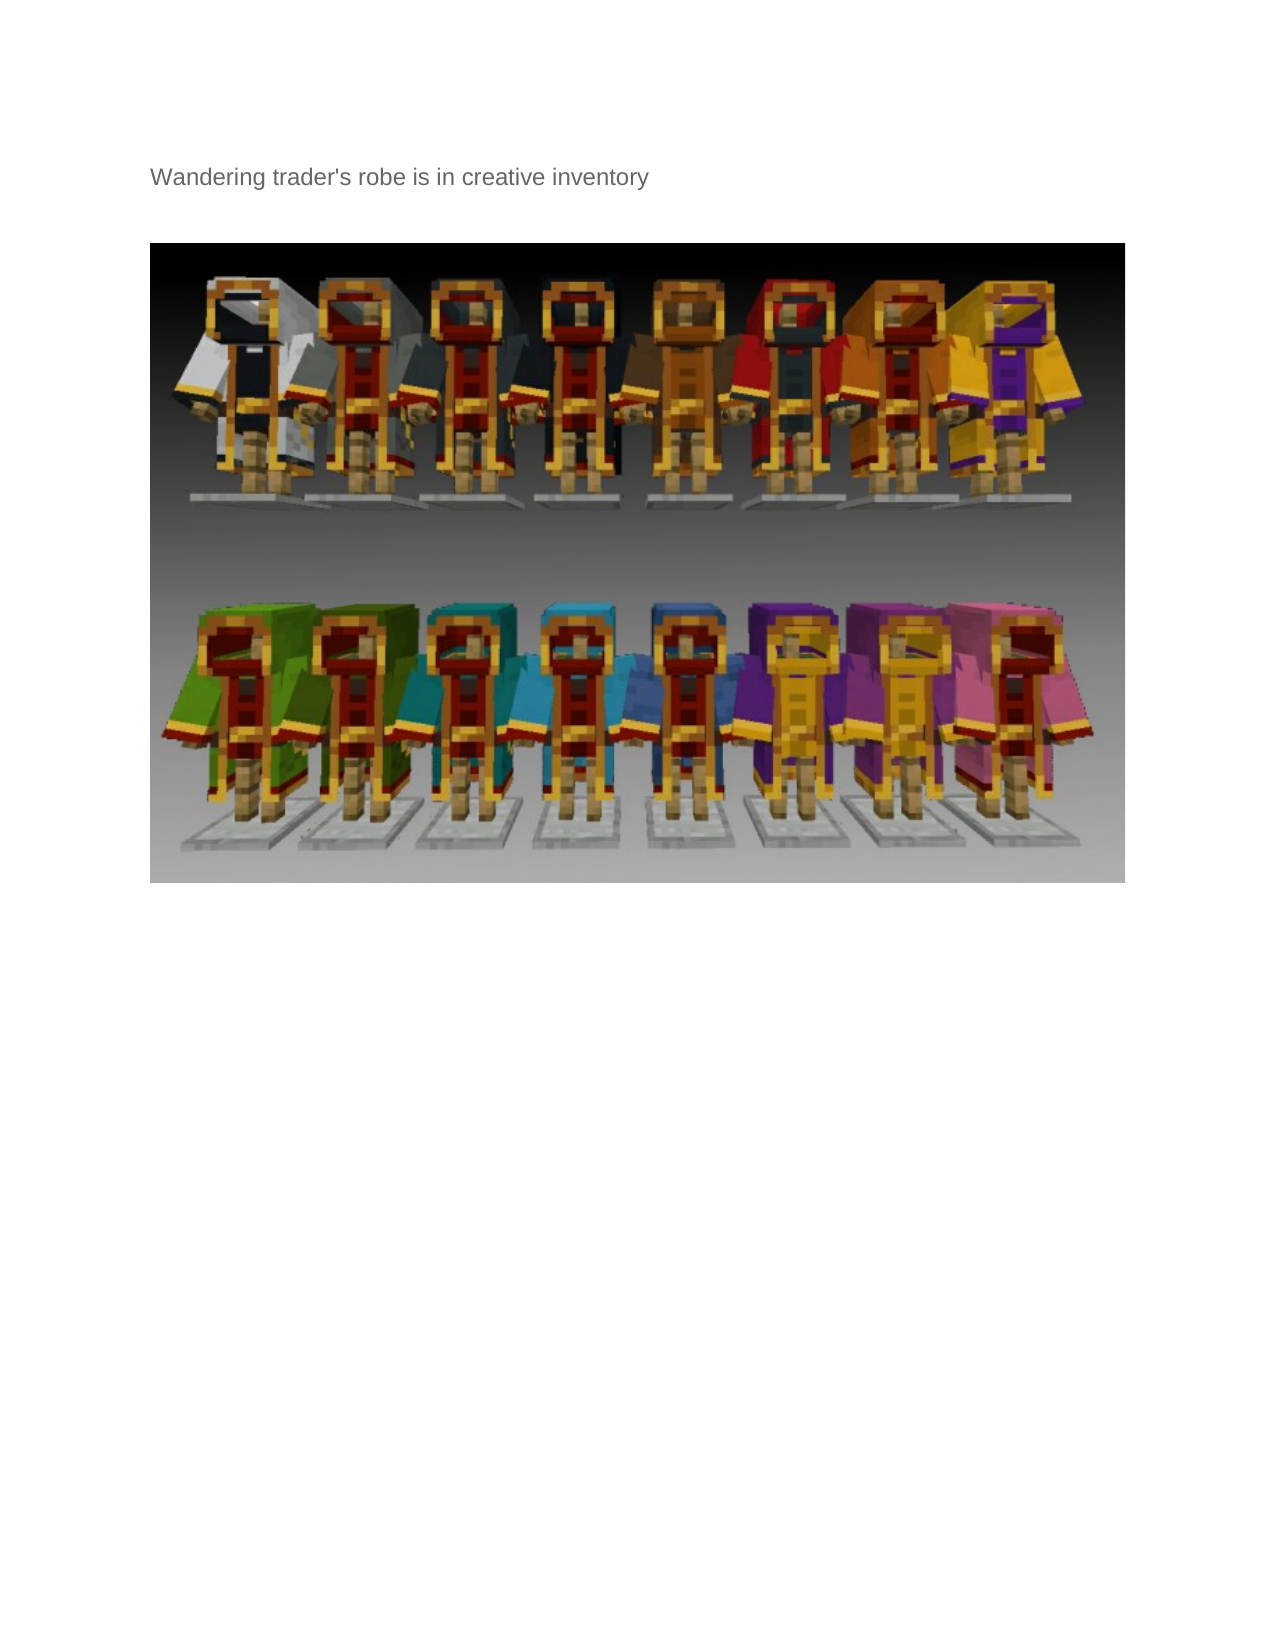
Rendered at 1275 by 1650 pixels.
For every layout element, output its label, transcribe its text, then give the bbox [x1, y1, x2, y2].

picture [150, 243, 1125, 883]
text Wandering trader's robe is in creative inventory [150, 150, 1125, 190]
